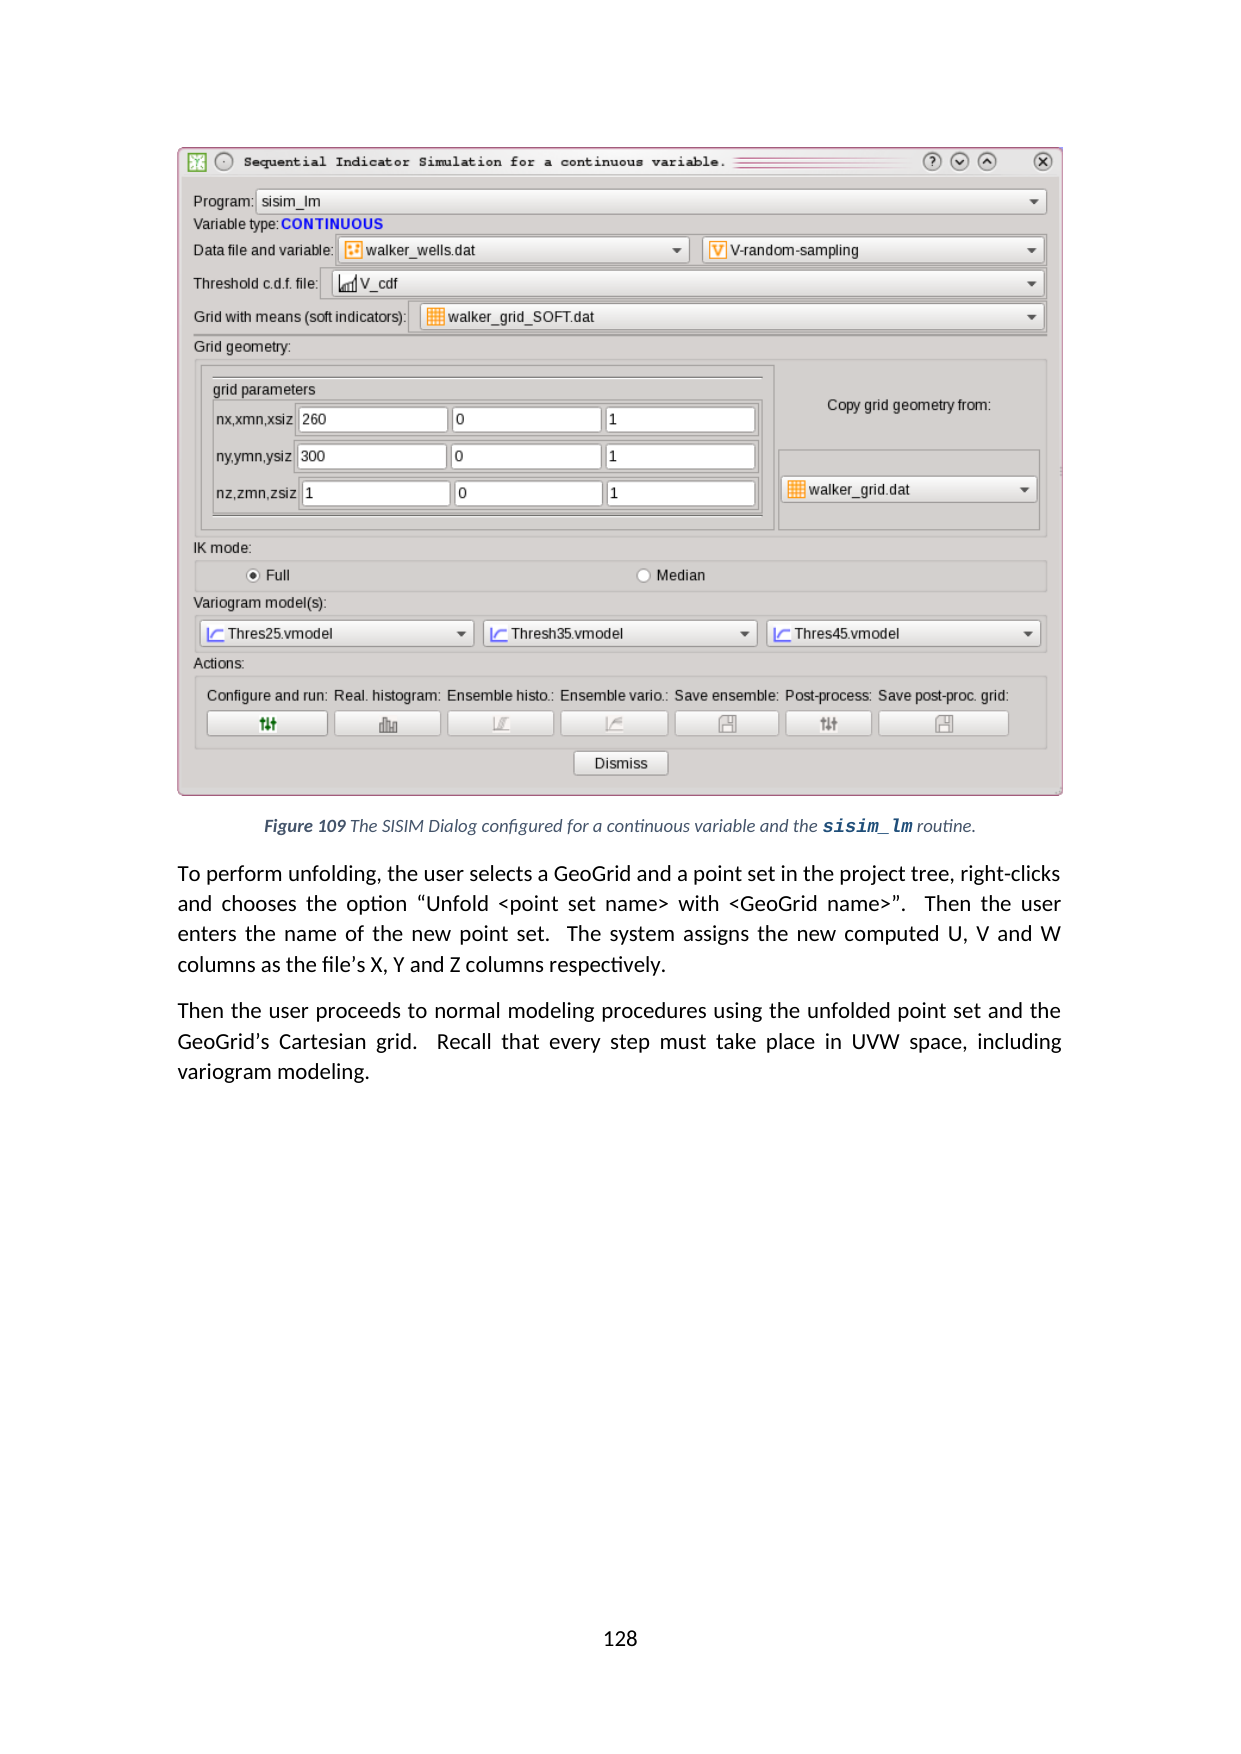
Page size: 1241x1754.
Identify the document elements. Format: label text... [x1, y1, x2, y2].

text Figure 109 The SISIM Dialog configured for a continuous variable and the sisim_lm routine. [177, 814, 1063, 838]
text Then the user proceeds to normal modeling procedures using the unfolded point set and the GeoGrid’s Cartesian grid. Recall that every step must take place in UVW space, including variogram modeling. [177, 997, 1063, 1085]
text To perform unfolding, the user selects a GeoGrid and a point set in the project tree, right-clicks and chooses the option “Unfold <point set name> with <GeoGrid name>”. Then the user enters the name of the new point set. The system assigns the new computed U, V and W columns as the file’s X, Y and Z columns respectively. [177, 859, 1063, 978]
picture [177, 147, 1063, 796]
